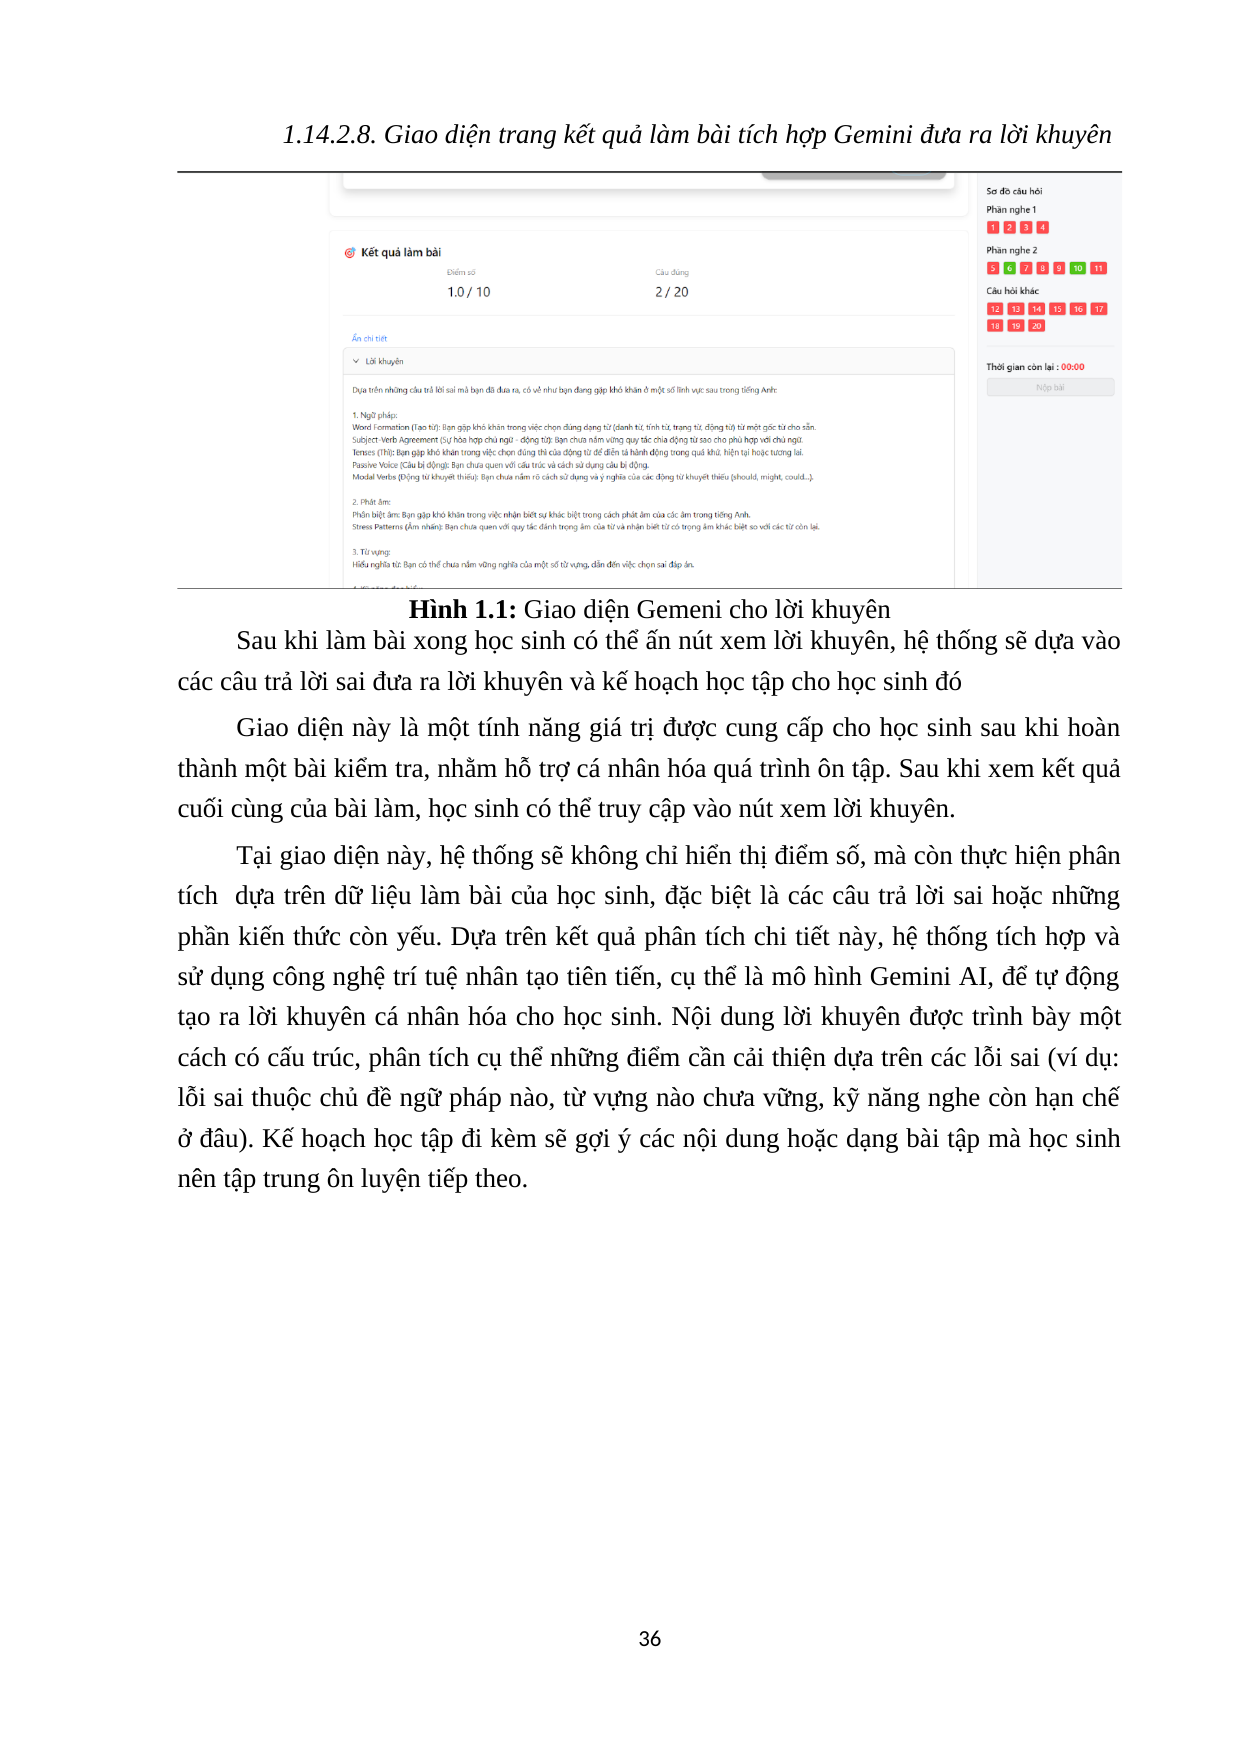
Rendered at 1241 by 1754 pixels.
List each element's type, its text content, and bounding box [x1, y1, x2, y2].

text Giao diện này là một tính năng giá trị được cung cấp cho học sinh sau khi hoàn thành một bài kiểm tra, nhằm hỗ trợ cá nhân hóa quá trình ôn tập. Sau khi xem kết quả cuối cùng của bài làm, học sinh có thể truy cập vào nút xem lời khuyên. [177, 711, 1122, 823]
text Sau khi làm bài xong học sinh có thể ấn nút xem lời khuyên, hệ thống sẽ dựa vào các câu trả lời sai đưa ra lời khuyên và kế hoạch học tập cho học sinh đó [177, 624, 1122, 696]
picture [177, 171, 1123, 589]
text Tại giao diện này, hệ thống sẽ không chỉ hiển thị điểm số, mà còn thực hiện phân tích dựa trên dữ liệu làm bài của học sinh, đặc biệt là các câu trả lời sai hoặc những phần kiến thức còn yếu. Dựa trên kết quả phân tích chi tiết này, hệ thống tích hợp và sử dụng công nghệ trí tuệ nhân tạo tiên tiến, cụ thể là mô hình Gemini AI, để tự động tạo ra lời khuyên cá nhân hóa cho học sinh. Nội dung lời khuyên được trình bày một cách có cấu trúc, phân tích cụ thể những điểm cần cải thiện dựa trên các lỗi sai (ví dụ: lỗi sai thuộc chủ đề ngữ pháp nào, từ vựng nào chưa vững, kỹ năng nghe còn hạn chế ở đâu). Kế hoạch học tập đi kèm sẽ gợi ý các nội dung hoặc dạng bài tập mà học sinh nên tập trung ôn luyện tiếp theo. [177, 839, 1122, 1193]
text Giao diện trang kết quả làm bài tích hợp Gemini đưa ra lời khuyên [177, 118, 1122, 149]
text Giao diện Gemeni cho lời khuyên [177, 593, 1122, 624]
